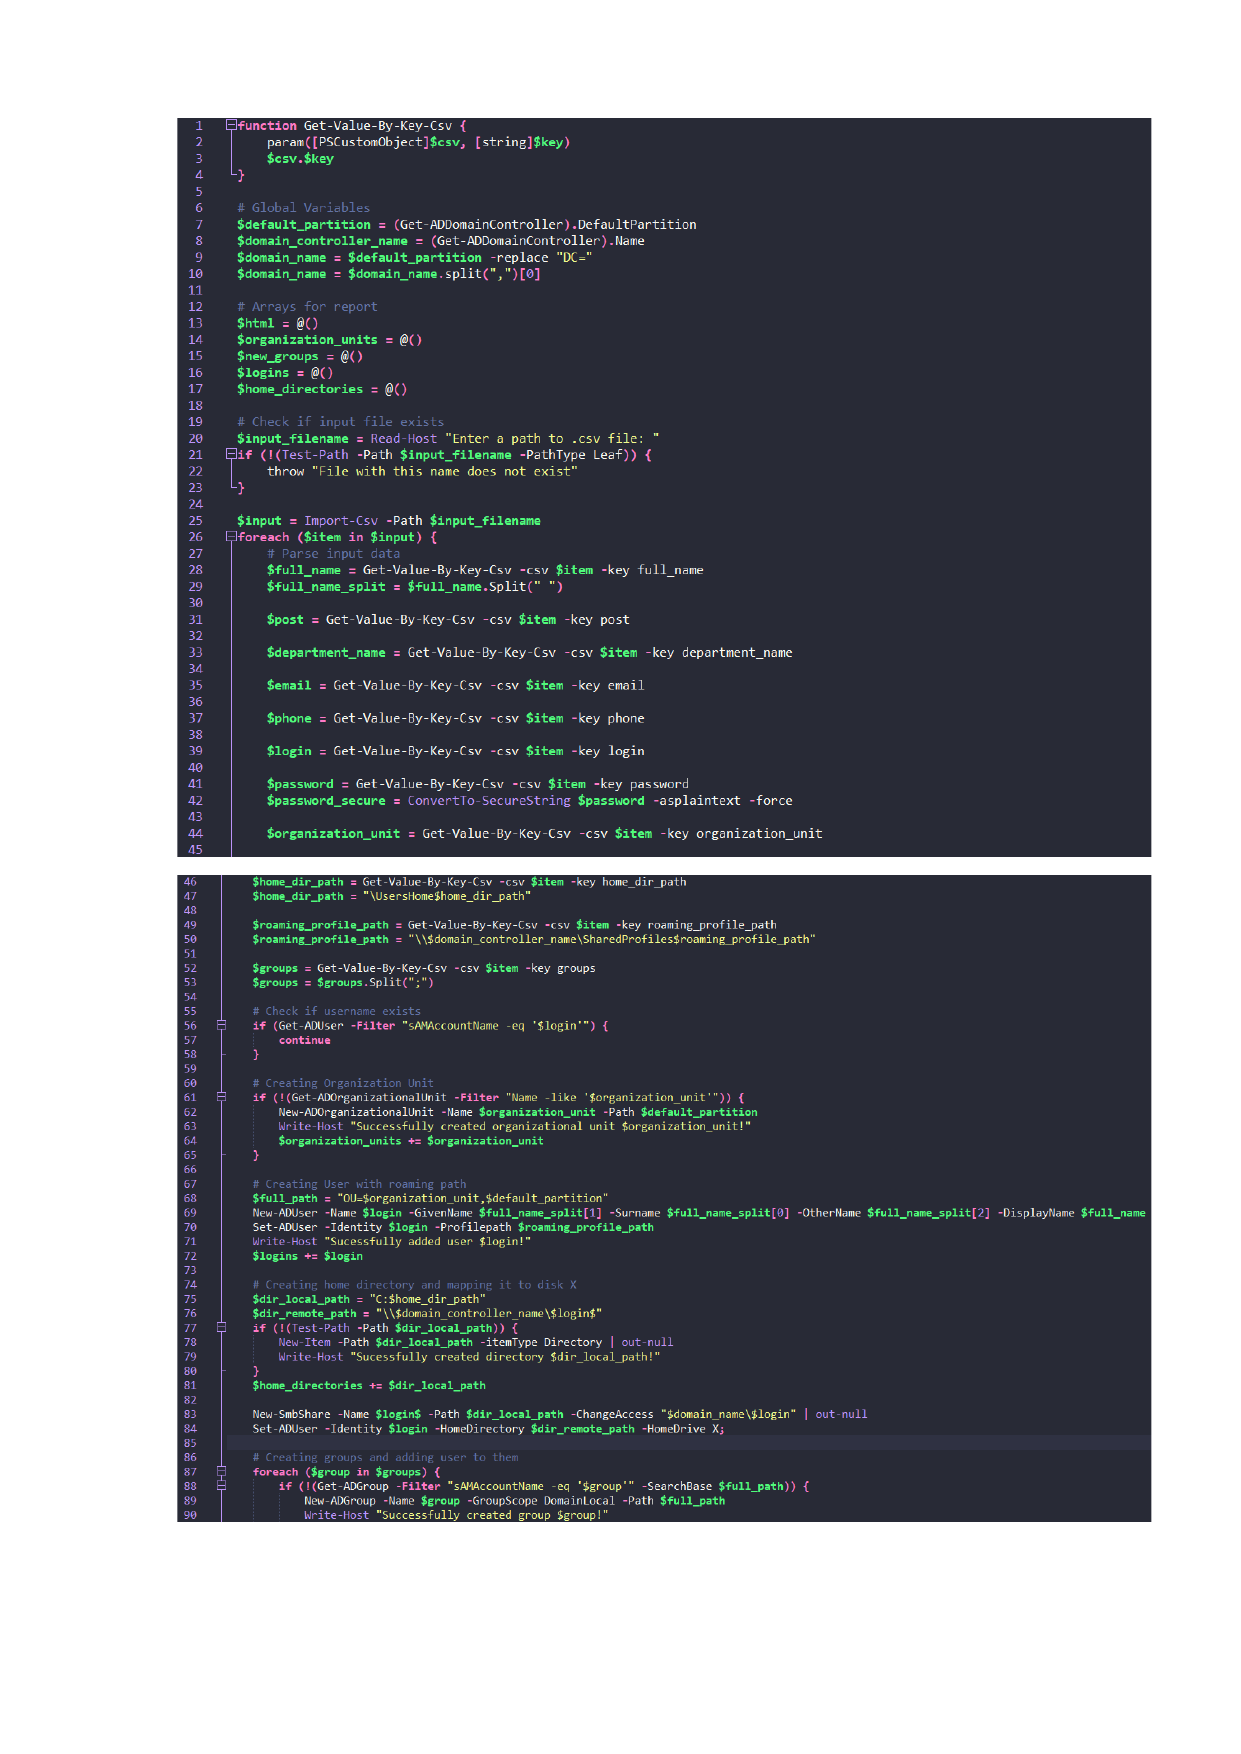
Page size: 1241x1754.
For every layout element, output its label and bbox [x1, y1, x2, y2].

picture [177, 875, 1152, 1522]
picture [177, 118, 1152, 857]
